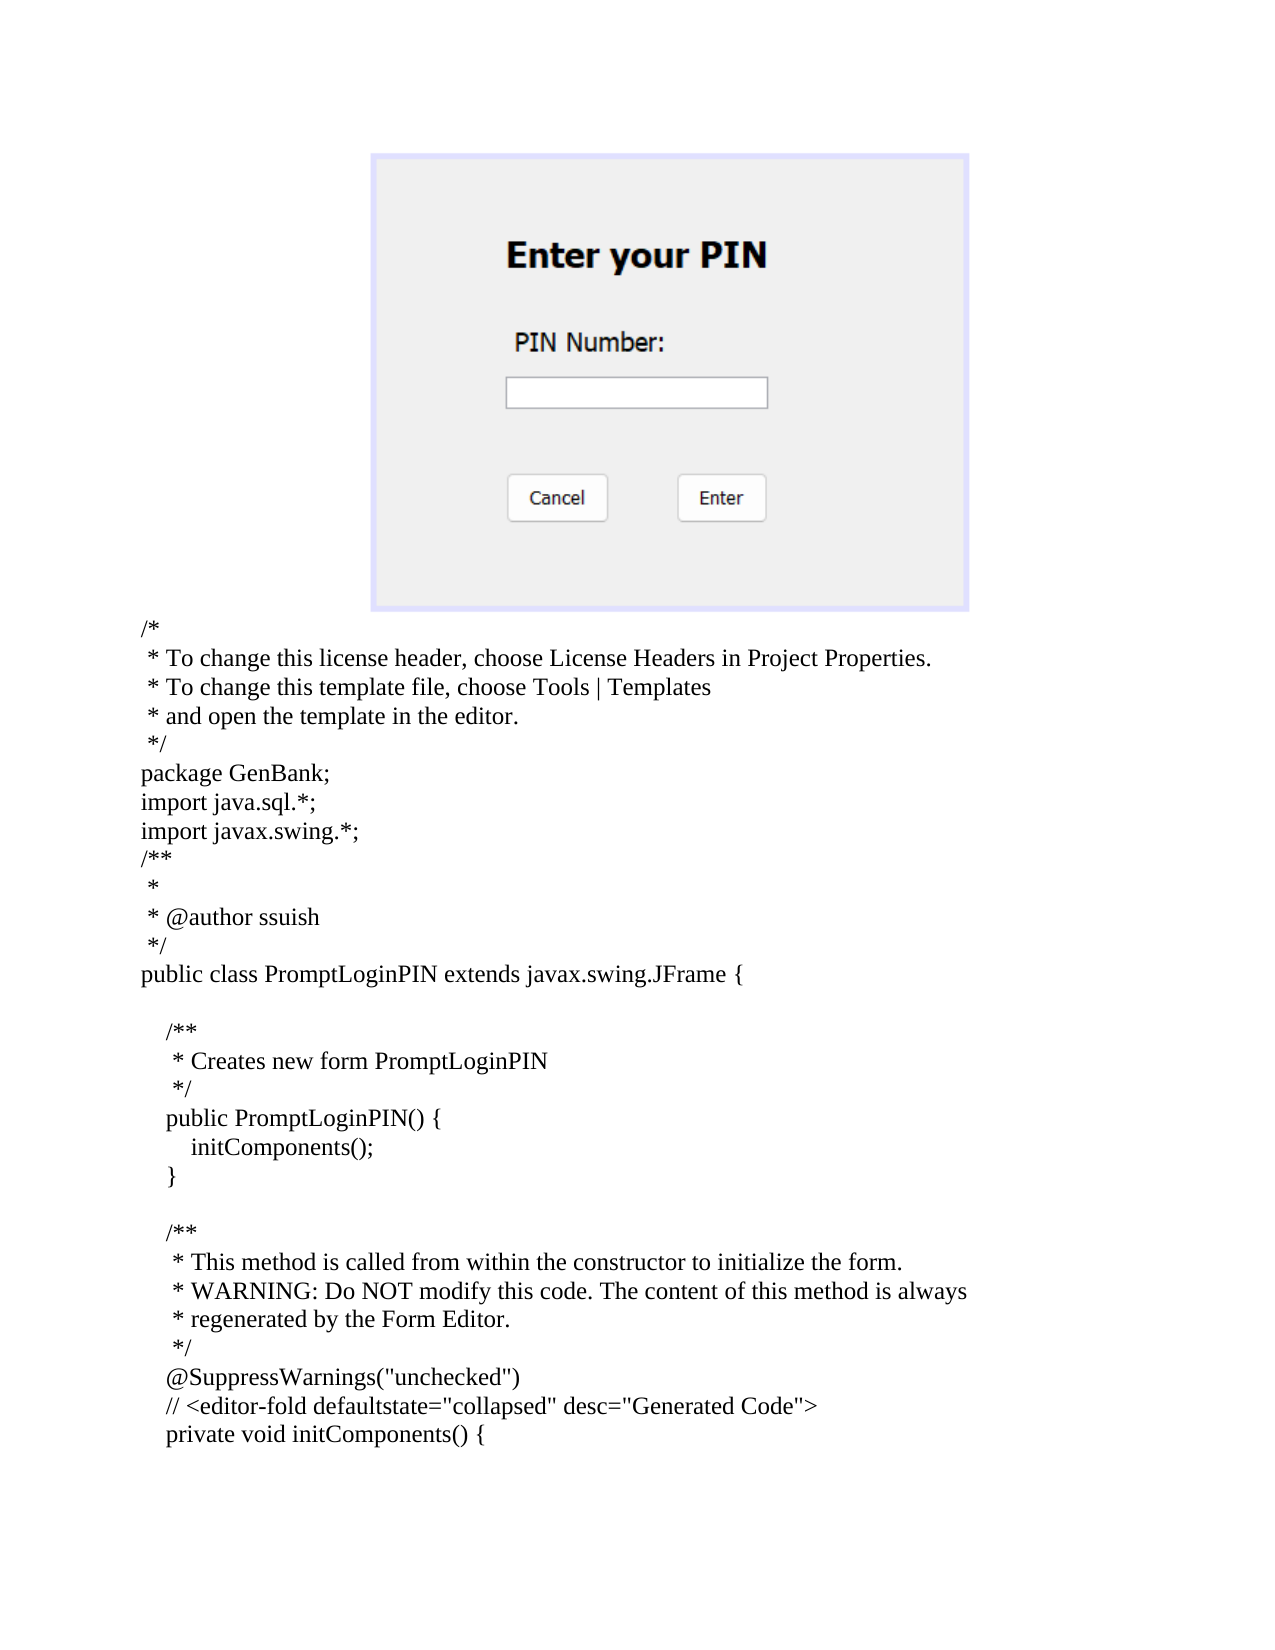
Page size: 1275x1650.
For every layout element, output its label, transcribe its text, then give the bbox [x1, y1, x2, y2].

text * This method is called from within the constructor to initialize the form. [141, 1247, 1172, 1276]
text // <editor-fold defaultstate="collapsed" desc="Generated Code"> [141, 1391, 1172, 1419]
text * @author ssuish [141, 902, 1172, 931]
text initComponents(); [141, 1132, 1172, 1161]
text * and open the template in the editor. [141, 701, 1172, 729]
text * Creates new form PromptLoginPIN [141, 1046, 1172, 1074]
text import java.sql.*; [141, 787, 1172, 816]
text public PromptLoginPIN() { [141, 1103, 1172, 1132]
picture [365, 150, 971, 615]
text /** [141, 844, 1172, 873]
text */ [141, 729, 1172, 758]
text } [141, 1161, 1172, 1189]
text /** [141, 1218, 1172, 1247]
text * [141, 873, 1172, 902]
text package GenBank; [141, 758, 1172, 787]
text * WARNING: Do NOT modify this code. The content of this method is always [141, 1276, 1172, 1304]
text * regenerated by the Form Editor. [141, 1304, 1172, 1333]
text public class PromptLoginPIN extends javax.swing.JFrame { [141, 959, 1172, 988]
text */ [141, 931, 1172, 959]
text /** [141, 1017, 1172, 1046]
text * To change this template file, choose Tools | Templates [141, 672, 1172, 701]
text * To change this license header, choose License Headers in Project Properties. [141, 643, 1172, 672]
text */ [141, 1333, 1172, 1362]
text import javax.swing.*; [141, 816, 1172, 844]
text @SuppressWarnings("unchecked") [141, 1362, 1172, 1391]
text /* [141, 614, 1172, 643]
text */ [141, 1074, 1172, 1103]
text private void initComponents() { [141, 1419, 1172, 1448]
